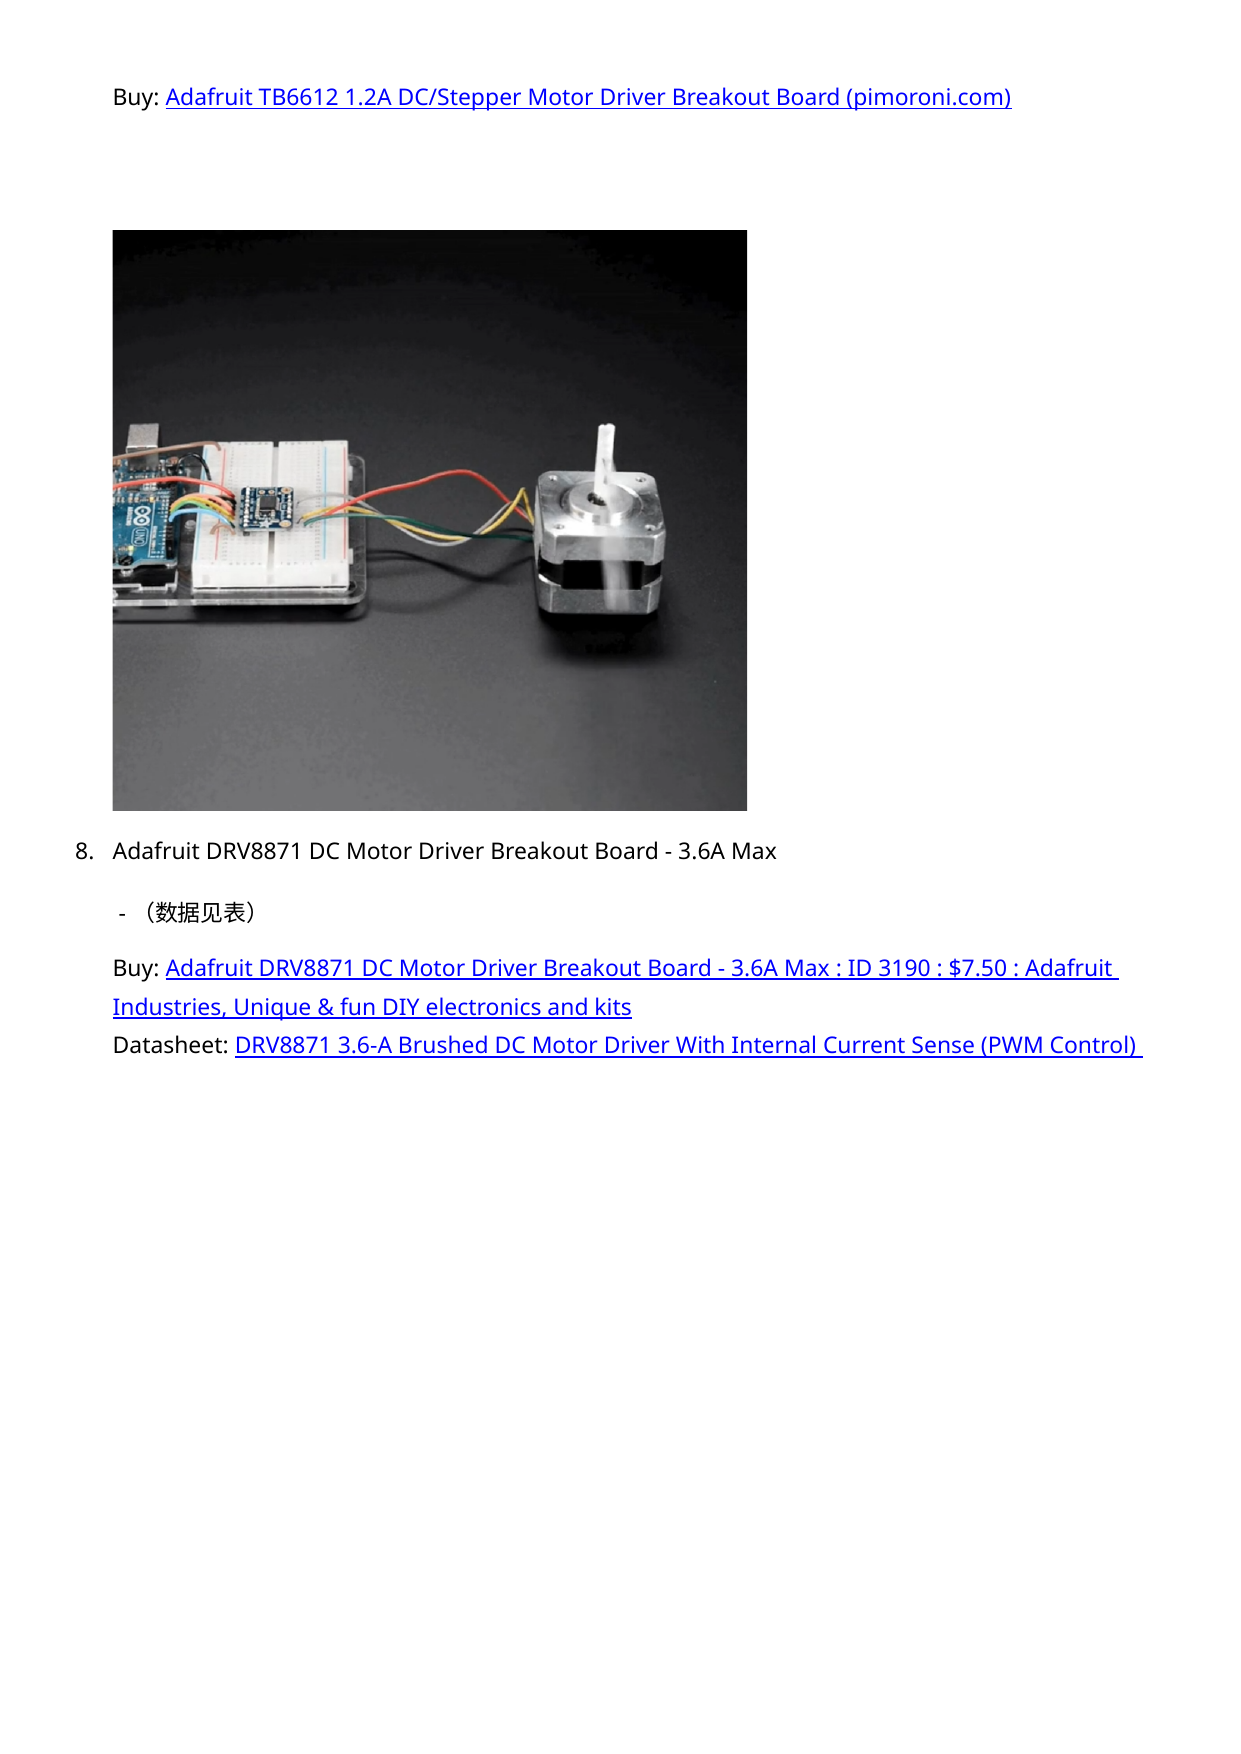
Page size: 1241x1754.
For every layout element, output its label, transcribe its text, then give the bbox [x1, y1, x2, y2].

picture [112, 230, 748, 811]
list Adafruit DRV8871 DC Motor Driver Breakout Board - 3.6A Max - （数据见表） Buy: Adafruit DRV8871 DC Motor Driver Breakout Board - 3.6A Max : ID 3190 : $7.50 : Adafruit Industries, Unique & fun DIY electronics and kits Datasheet: DRV8871 3.6-A Brushed DC Motor Driver With Internal Current Sense (PWM Control) (Rev. B) (adafruit.com) [75, 834, 1165, 1061]
